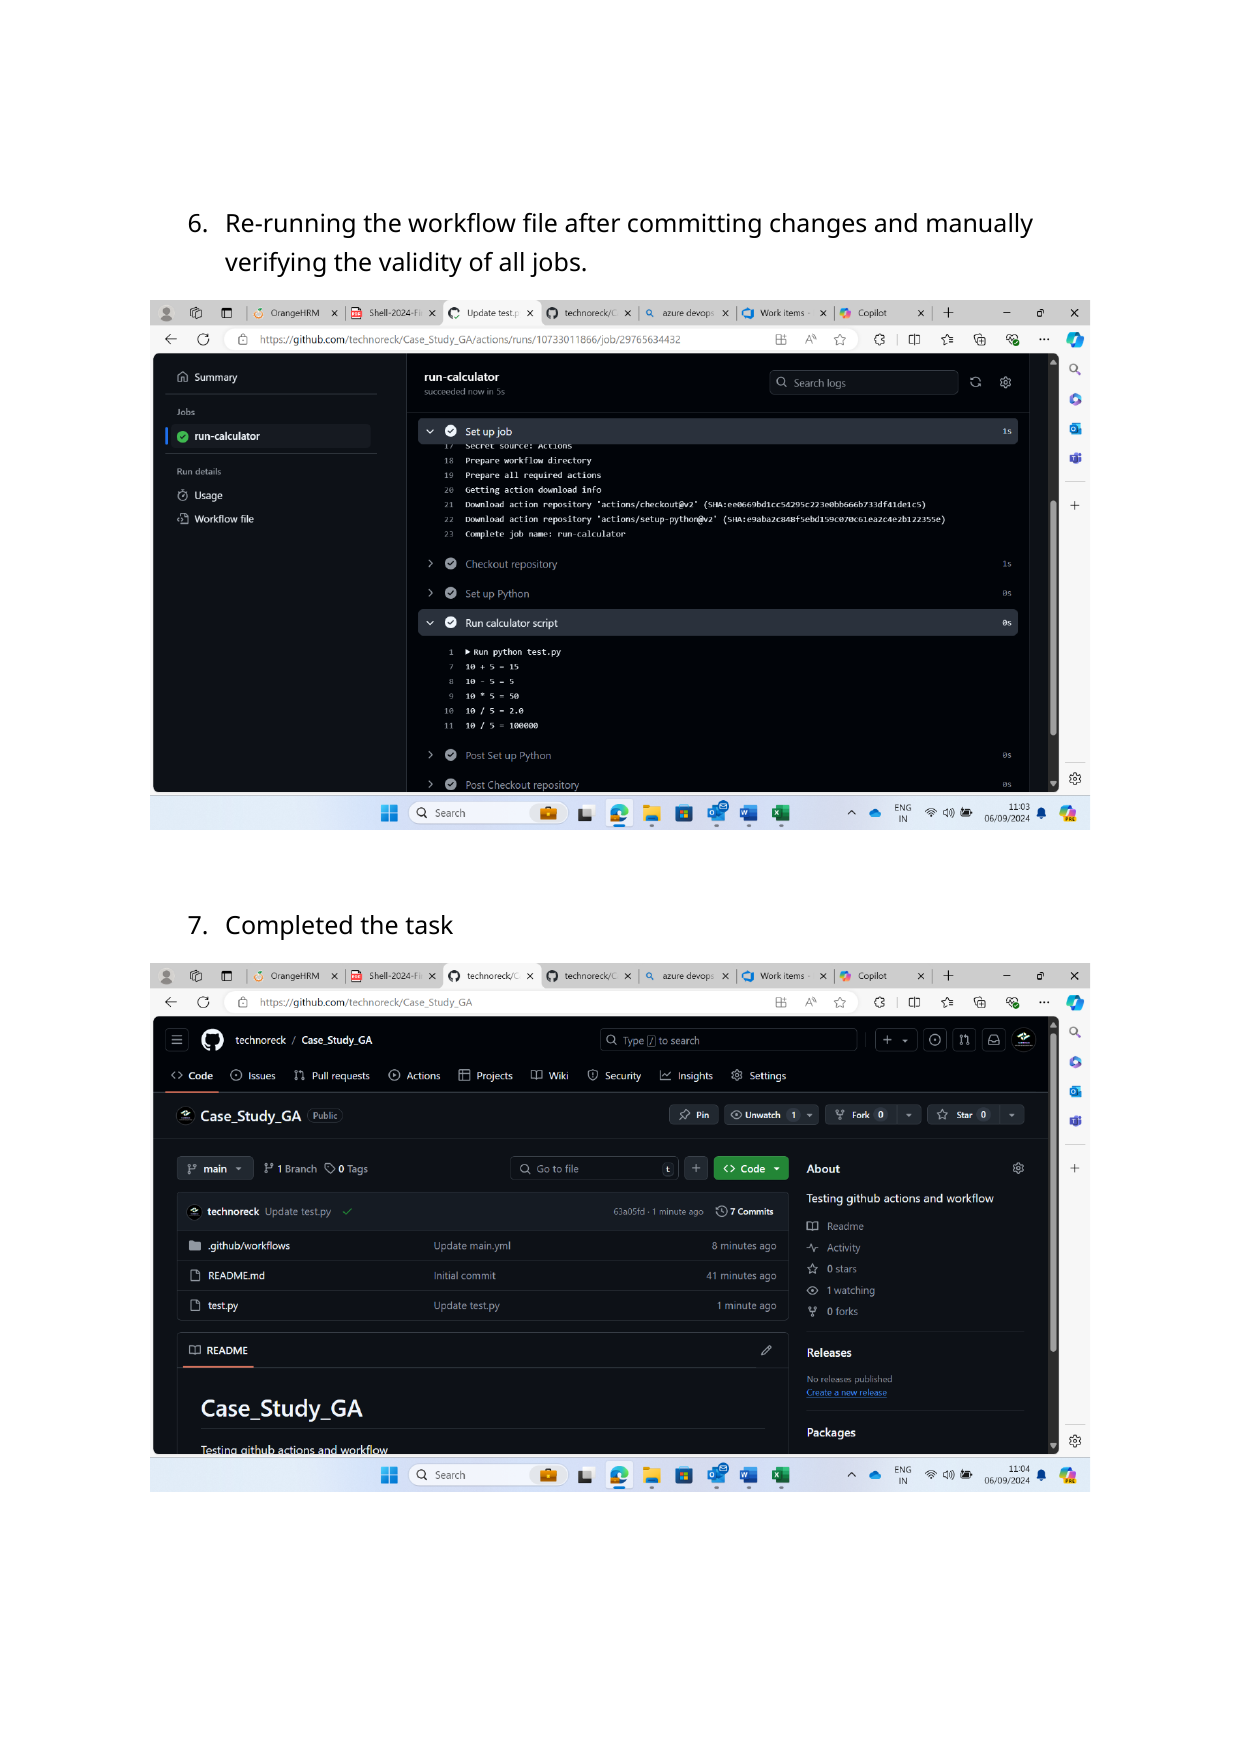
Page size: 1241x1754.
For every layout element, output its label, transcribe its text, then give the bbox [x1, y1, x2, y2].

picture [150, 300, 1091, 830]
list Completed the task [187, 907, 1090, 941]
picture [150, 963, 1091, 1492]
list Re-running the workflow file after committing changes and manually verifying the validity of all jobs. [187, 206, 1090, 279]
